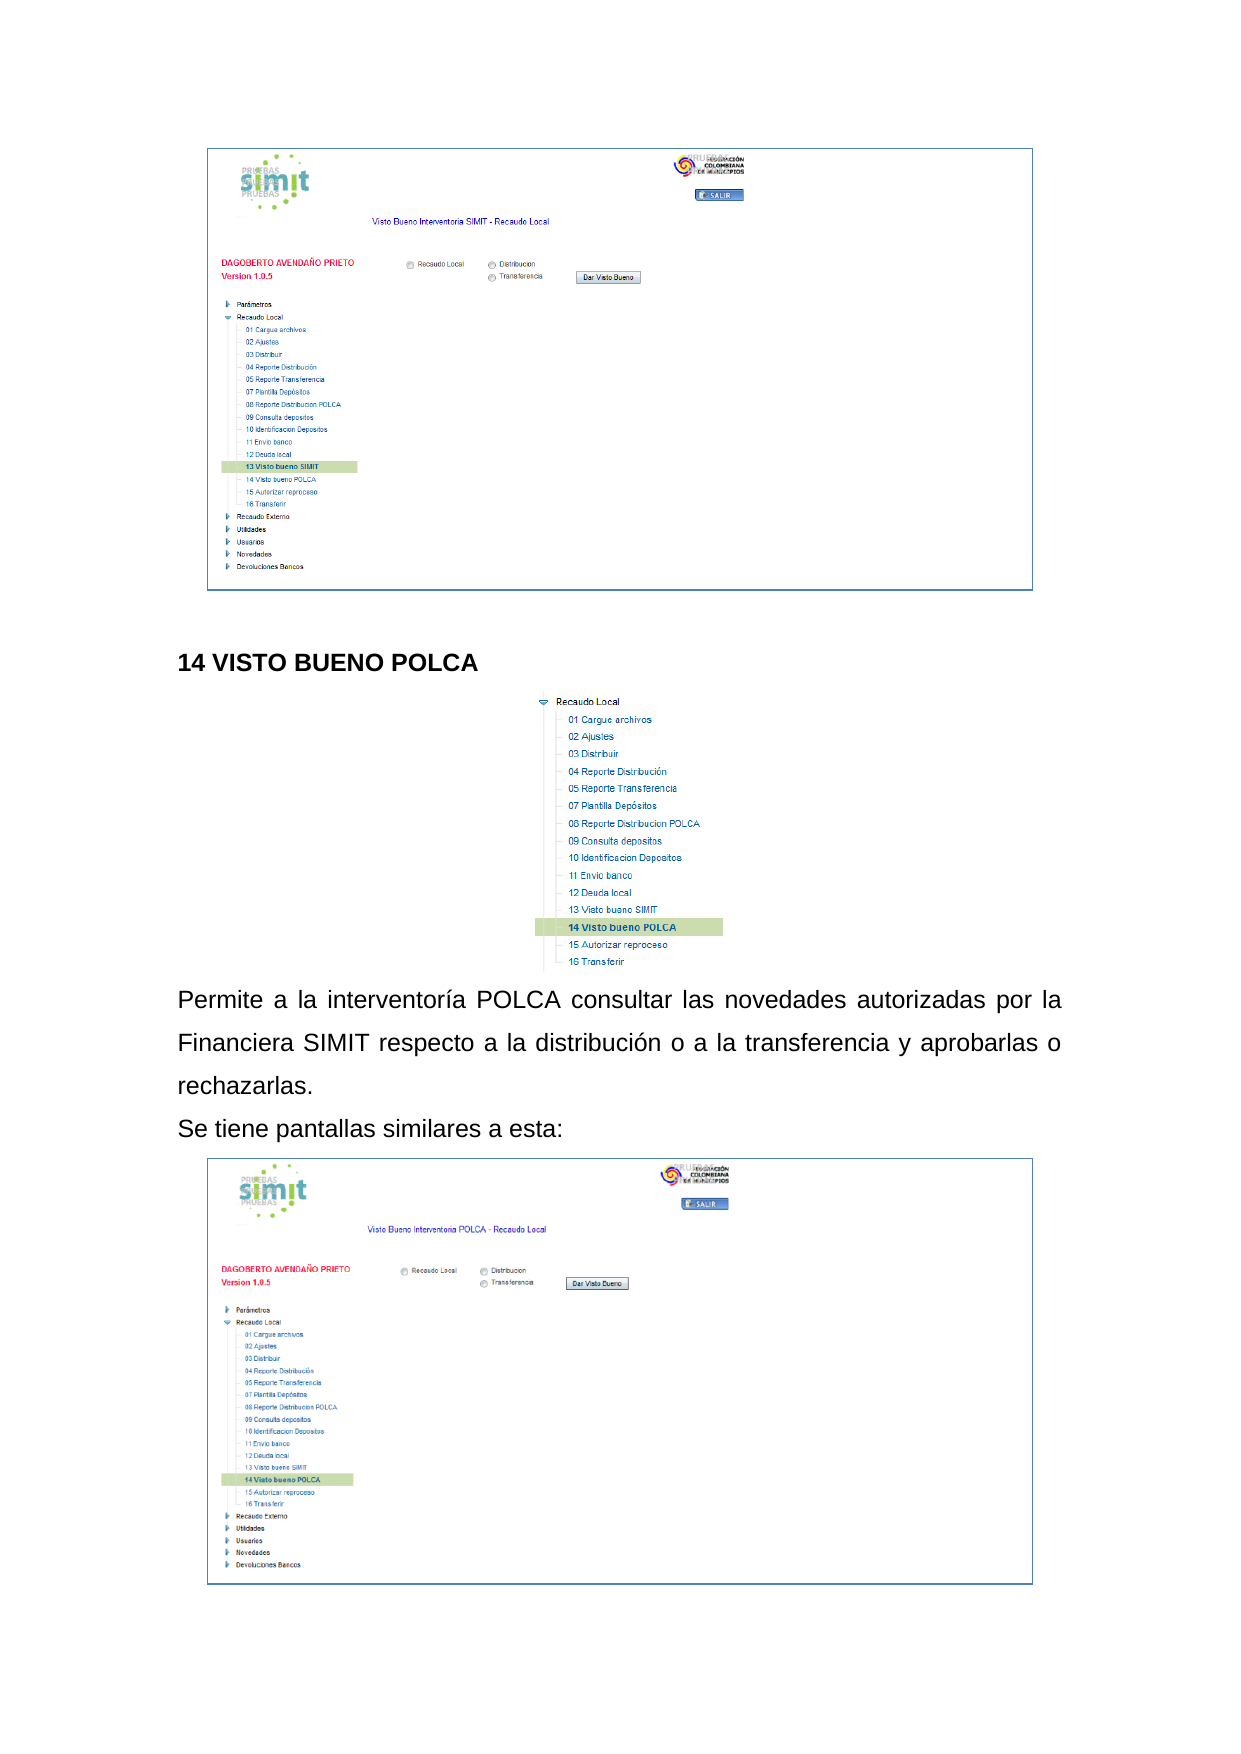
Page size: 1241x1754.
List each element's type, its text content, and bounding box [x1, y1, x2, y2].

text Se tiene pantallas similares a esta: [177, 1114, 1063, 1143]
subtitle 14 VISTO BUENO POLCA [177, 648, 1063, 677]
picture [208, 149, 1032, 589]
text Permite a la interventoría POLCA consultar las novedades autorizadas por la Financiera SIMIT respecto a la distribución o a la transferencia y aprobarlas o rechazarlas. [177, 985, 1063, 1100]
picture [208, 1159, 1032, 1583]
picture [516, 691, 724, 972]
